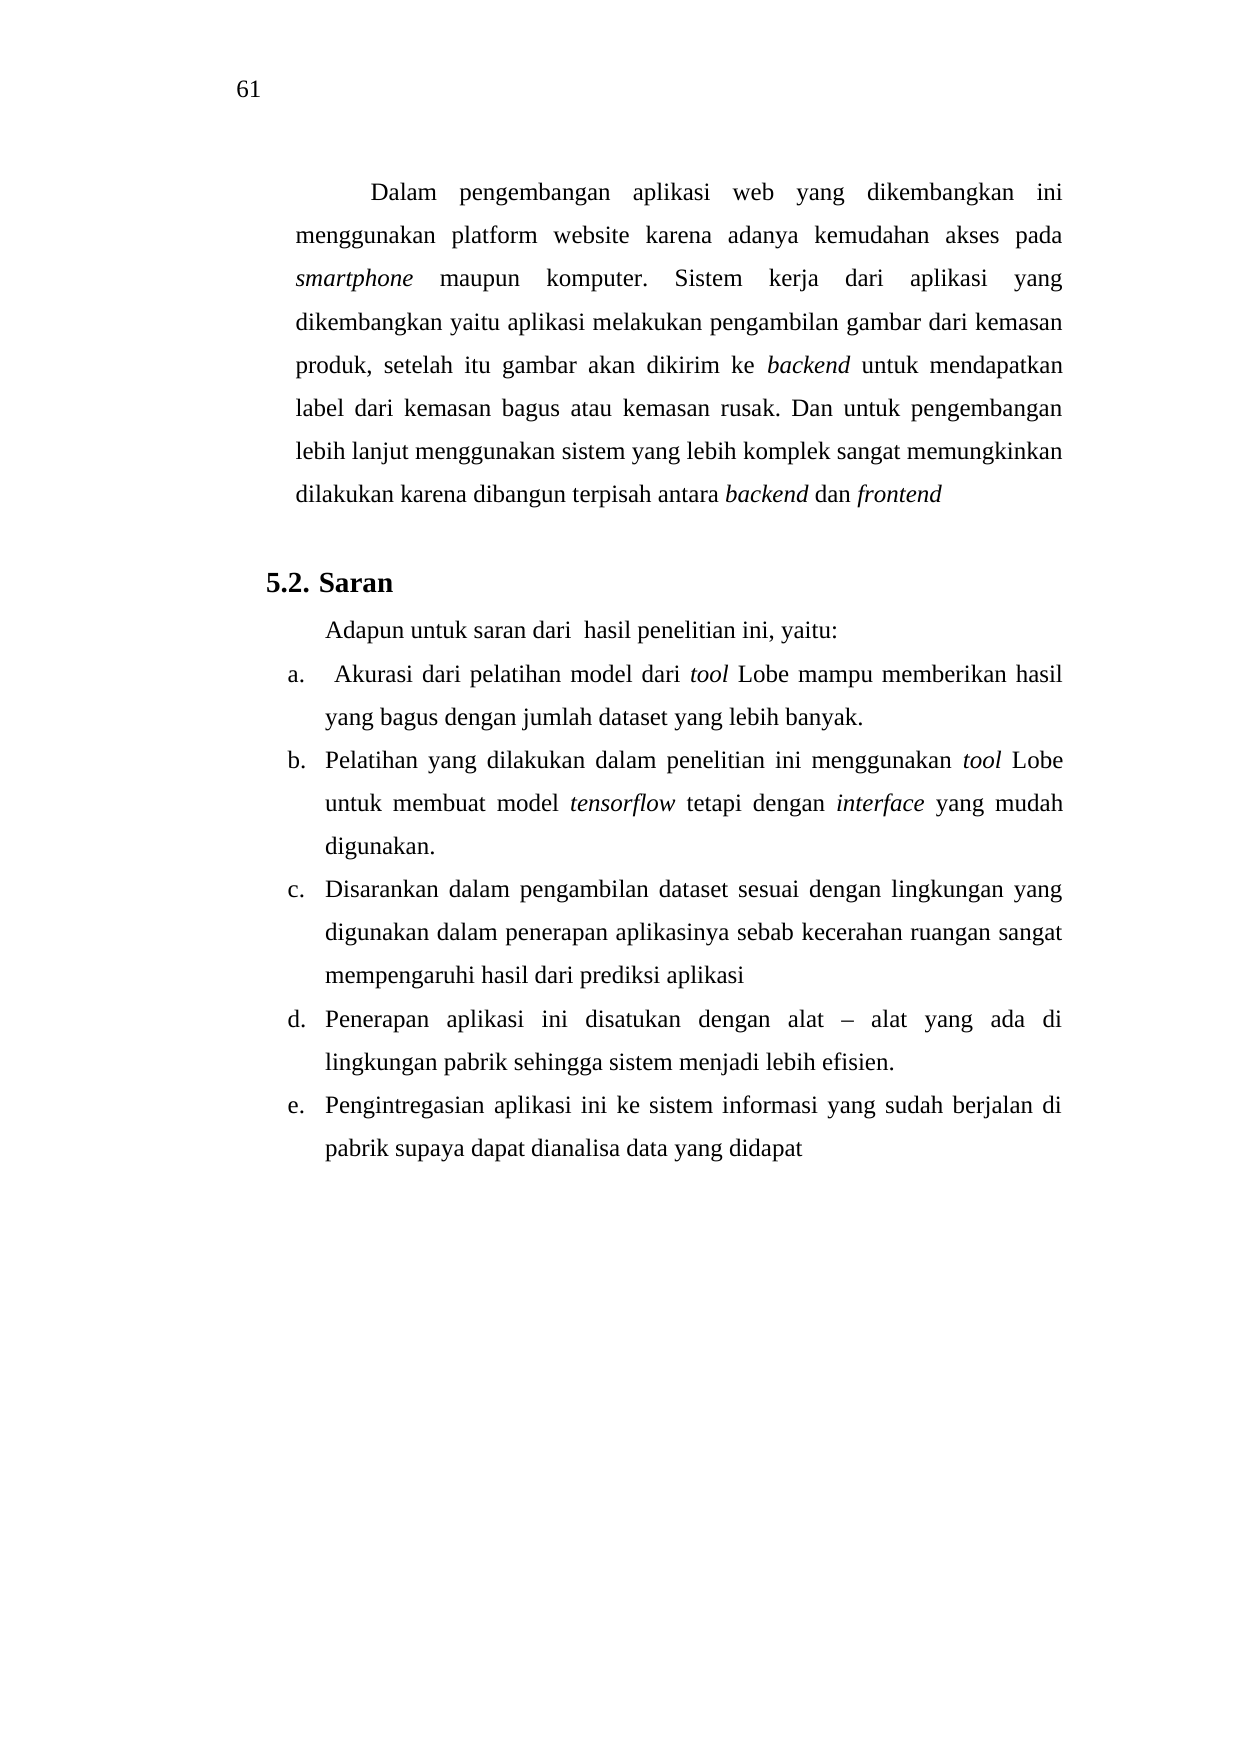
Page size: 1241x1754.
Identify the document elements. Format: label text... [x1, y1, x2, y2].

list Pengintregasian aplikasi ini ke sistem informasi yang sudah berjalan di pabrik supaya dapat dianalisa data yang didapat [287, 1090, 1063, 1162]
text Dalam pengembangan aplikasi web yang dikembangkan ini menggunakan platform website karena adanya kemudahan akses pada smartphone maupun komputer. Sistem kerja dari aplikasi yang dikembangkan yaitu aplikasi melakukan pengambilan gambar dari kemasan produk, setelah itu gambar akan dikirim ke backend untuk mendapatkan label dari kemasan bagus atau kemasan rusak. Dan untuk pengembangan lebih lanjut menggunakan sistem yang lebih komplek sangat memungkinkan dilakukan karena dibangun terpisah antara backend dan frontend [295, 177, 1063, 508]
text Adapun untuk saran dari hasil penelitian ini, yaitu: [325, 616, 1063, 644]
subtitle Saran [266, 565, 1063, 599]
list Akurasi dari pelatihan model dari tool Lobe mampu memberikan hasil yang bagus dengan jumlah dataset yang lebih banyak. [287, 659, 1063, 731]
list Disarankan dalam pengambilan dataset sesuai dengan lingkungan yang digunakan dalam penerapan aplikasinya sebab kecerahan ruangan sangat mempengaruhi hasil dari prediksi aplikasi [287, 874, 1063, 989]
list Penerapan aplikasi ini disatukan dengan alat – alat yang ada di lingkungan pabrik sehingga sistem menjadi lebih efisien. [287, 1004, 1063, 1076]
list Pelatihan yang dilakukan dalam penelitian ini menggunakan tool Lobe untuk membuat model tensorflow tetapi dengan interface yang mudah digunakan. [287, 745, 1063, 860]
